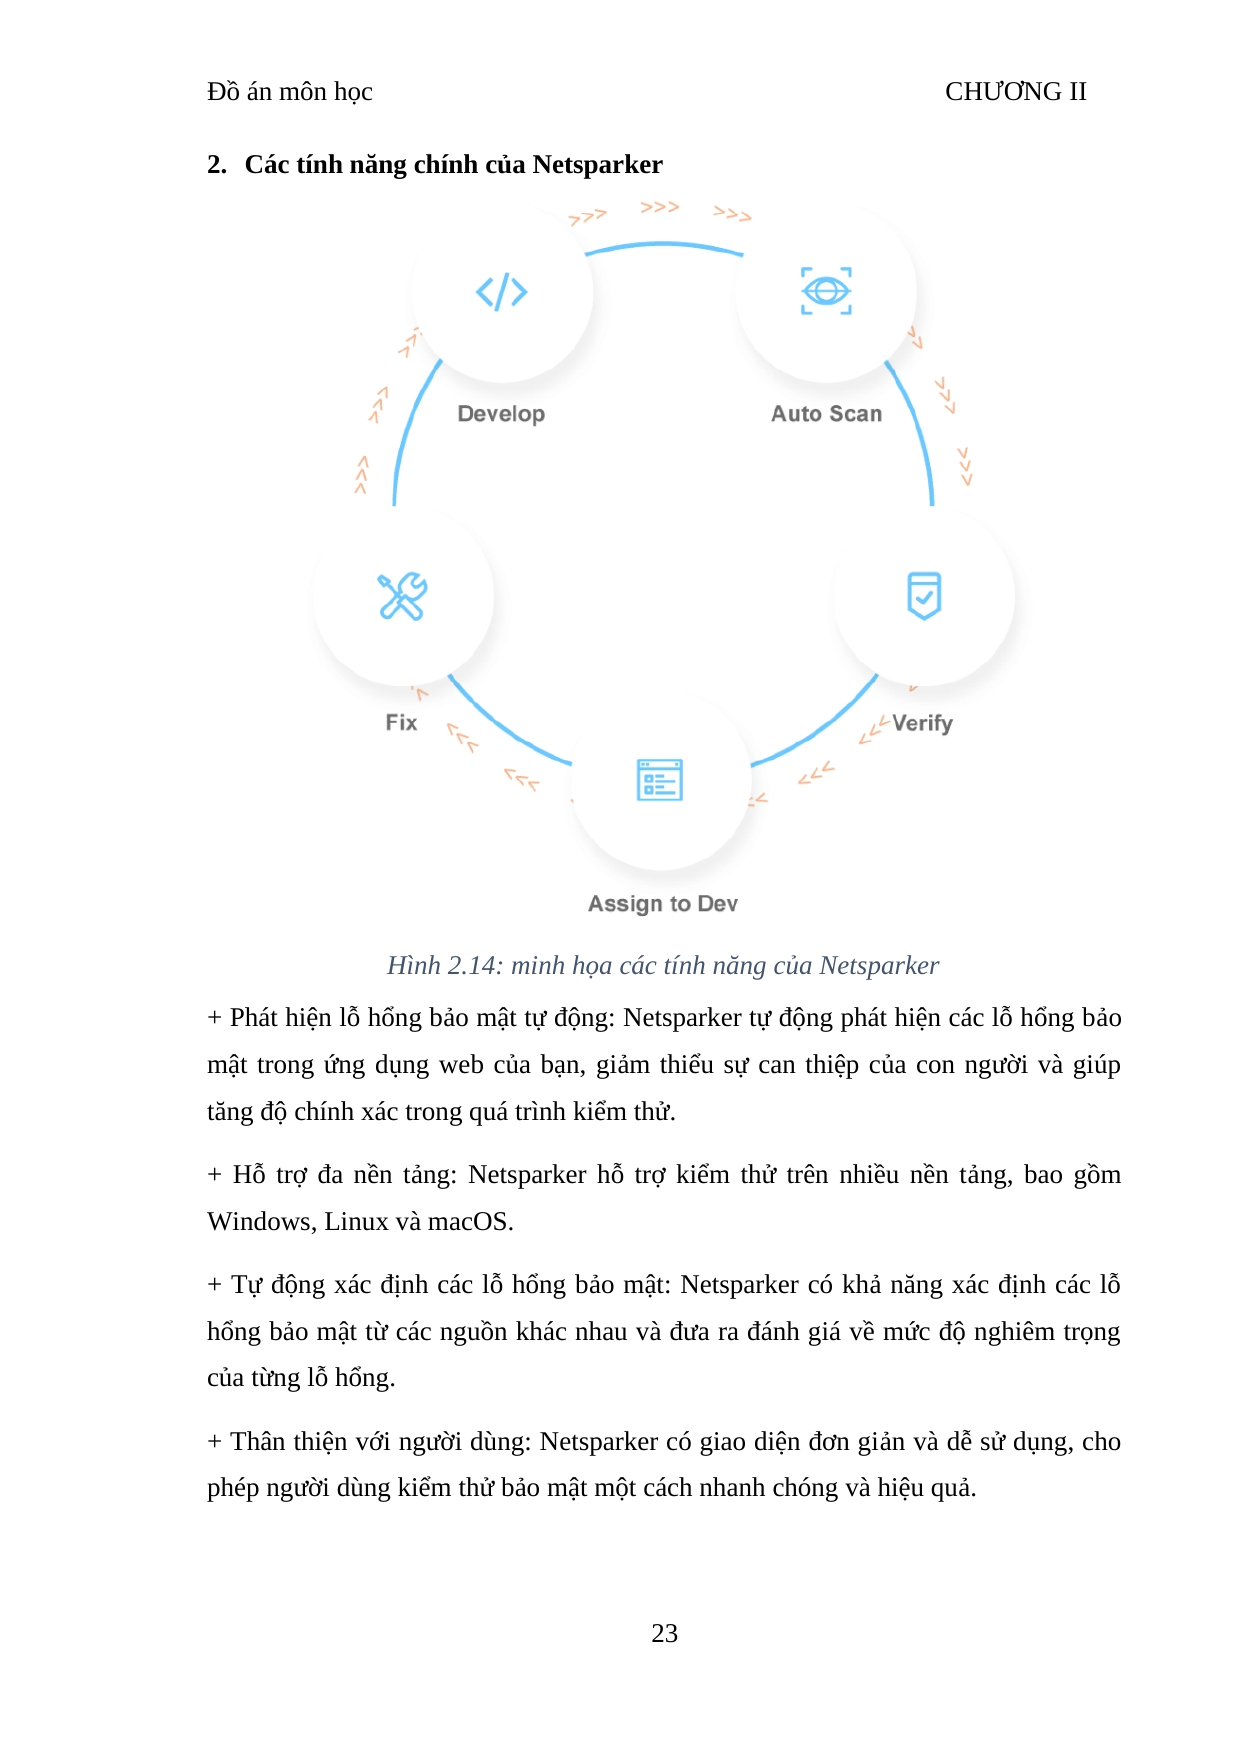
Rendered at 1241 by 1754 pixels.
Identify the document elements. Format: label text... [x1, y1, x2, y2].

picture [293, 194, 1036, 917]
text + Thân thiện với người dùng: Netsparker có giao diện đơn giản và dễ sử dụng, cho phép người dùng kiểm thử bảo mật một cách nhanh chóng và hiệu quả. [207, 1424, 1122, 1502]
text + Phát hiện lỗ hổng bảo mật tự động: Netsparker tự động phát hiện các lỗ hổng bảo mật trong ứng dụng web của bạn, giảm thiểu sự can thiệp của con người và giúp tăng độ chính xác trong quá trình kiểm thử. [207, 1001, 1122, 1126]
text + Tự động xác định các lỗ hổng bảo mật: Netsparker có khả năng xác định các lỗ hổng bảo mật từ các nguồn khác nhau và đưa ra đánh giá về mức độ nghiêm trọng của từng lỗ hổng. [207, 1268, 1122, 1392]
text + Hỗ trợ đa nền tảng: Netsparker hỗ trợ kiểm thử trên nhiều nền tảng, bao gồm Windows, Linux và macOS. [207, 1158, 1122, 1236]
subtitle Các tính năng chính của Netsparker [207, 148, 1122, 179]
